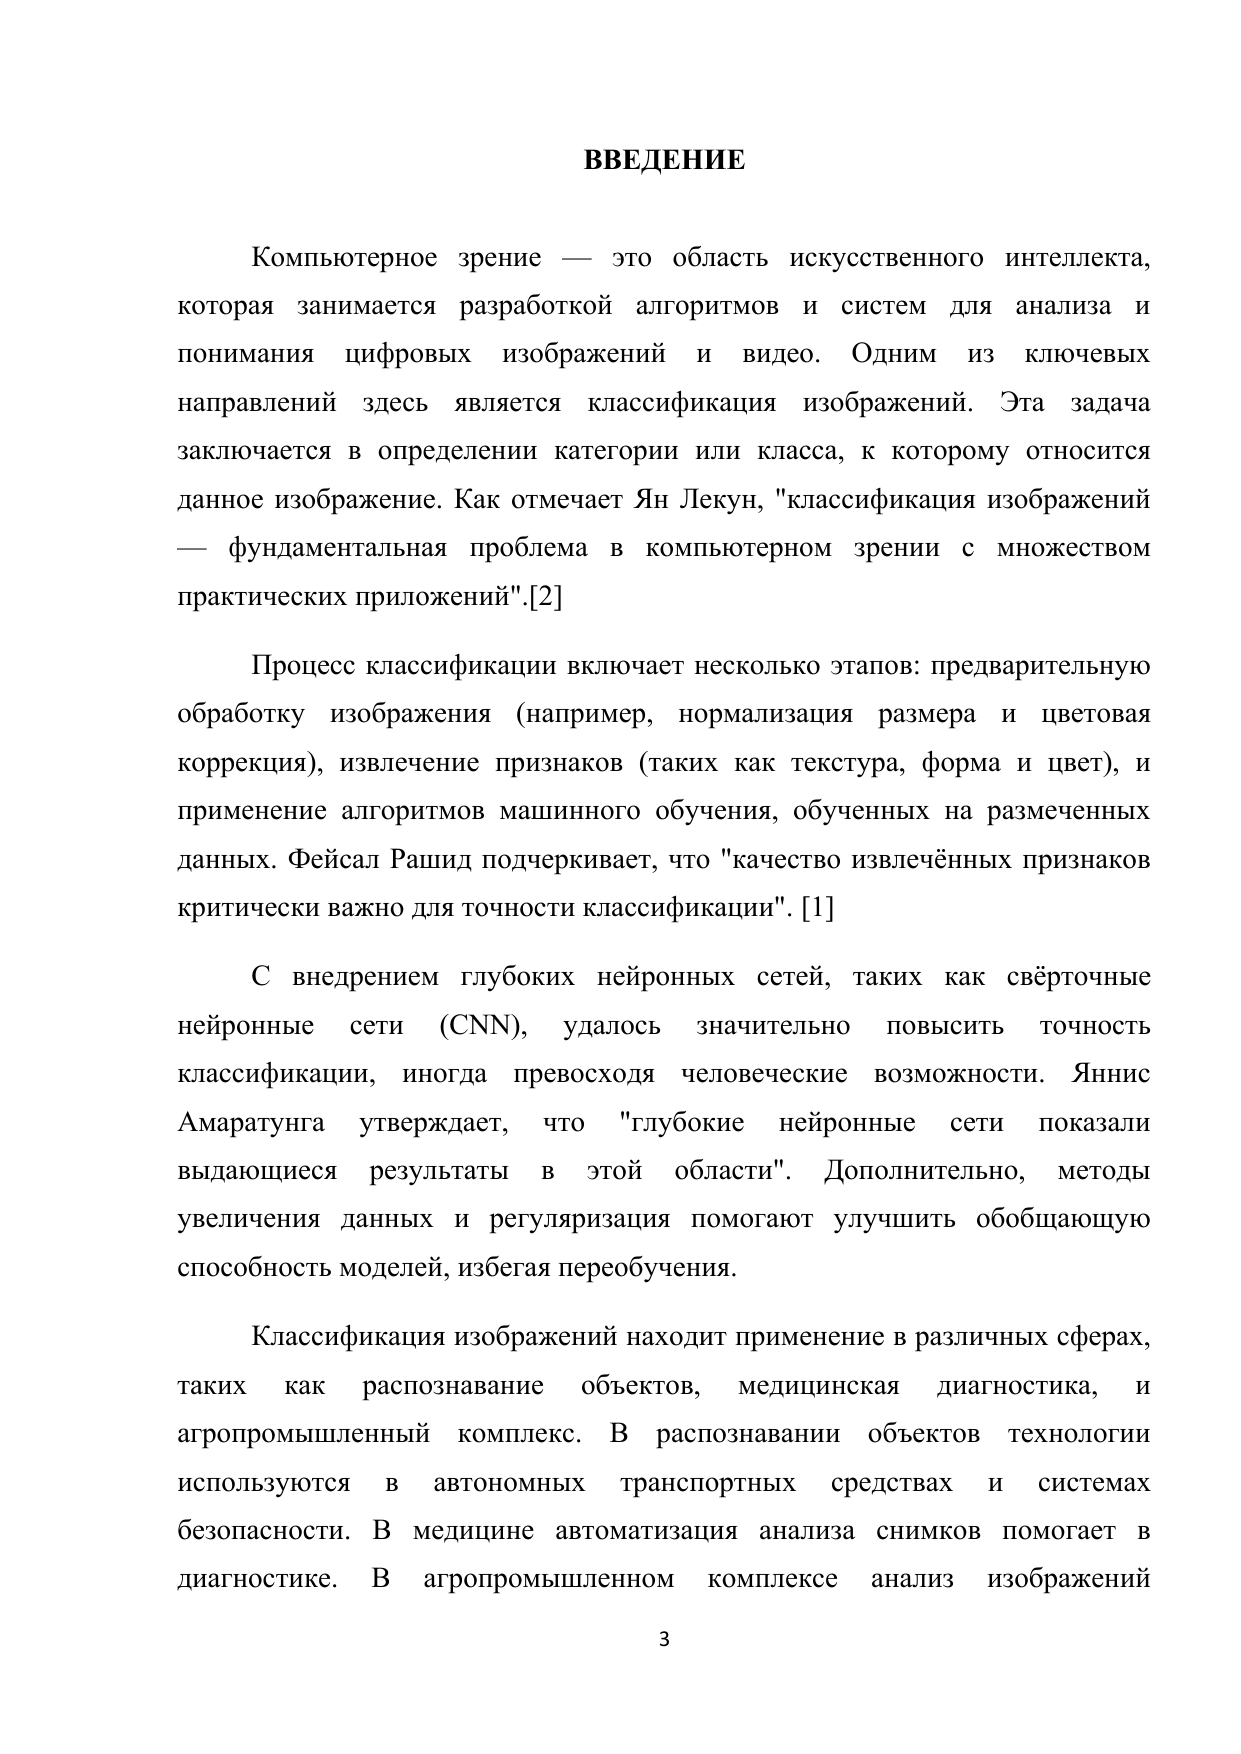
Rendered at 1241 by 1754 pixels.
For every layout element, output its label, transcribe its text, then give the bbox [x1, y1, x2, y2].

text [177, 1319, 1152, 1594]
text Компьютерное зрение — это область искусственного интеллекта, которая занимается разработкой алгоритмов и систем для анализа и понимания цифровых изображений и видео. Одним из ключевых направлений здесь является классификация изображений. Эта задача заключается в определении категории или класса, к которому относится данное изображение. Как отмечает Ян Лекун, "классификация изображений — фундаментальная проблема в компьютерном зрении с множеством практических приложений".[2] [177, 240, 1152, 611]
subtitle ВВЕДЕНИЕ [177, 143, 1152, 175]
text Процесс классификации включает несколько этапов: предварительную обработку изображения (например, нормализация размера и цветовая коррекция), извлечение признаков (таких как текстура, форма и цвет), и применение алгоритмов машинного обучения, обученных на размеченных данных. Фейсал Рашид подчеркивает, что "качество извлечённых признаков критически важно для точности классификации". [1] [177, 648, 1152, 923]
text С внедрением глубоких нейронных сетей, таких как свёрточные нейронные сети (CNN), удалось значительно повысить точность классификации, иногда превосходя человеческие возможности. Яннис Амаратунга утверждает, что "глубокие нейронные сети показали выдающиеся результаты в этой области". Дополнительно, методы увеличения данных и регуляризация помогают улучшить обобщающую способность моделей, избегая переобучения. [177, 960, 1152, 1283]
